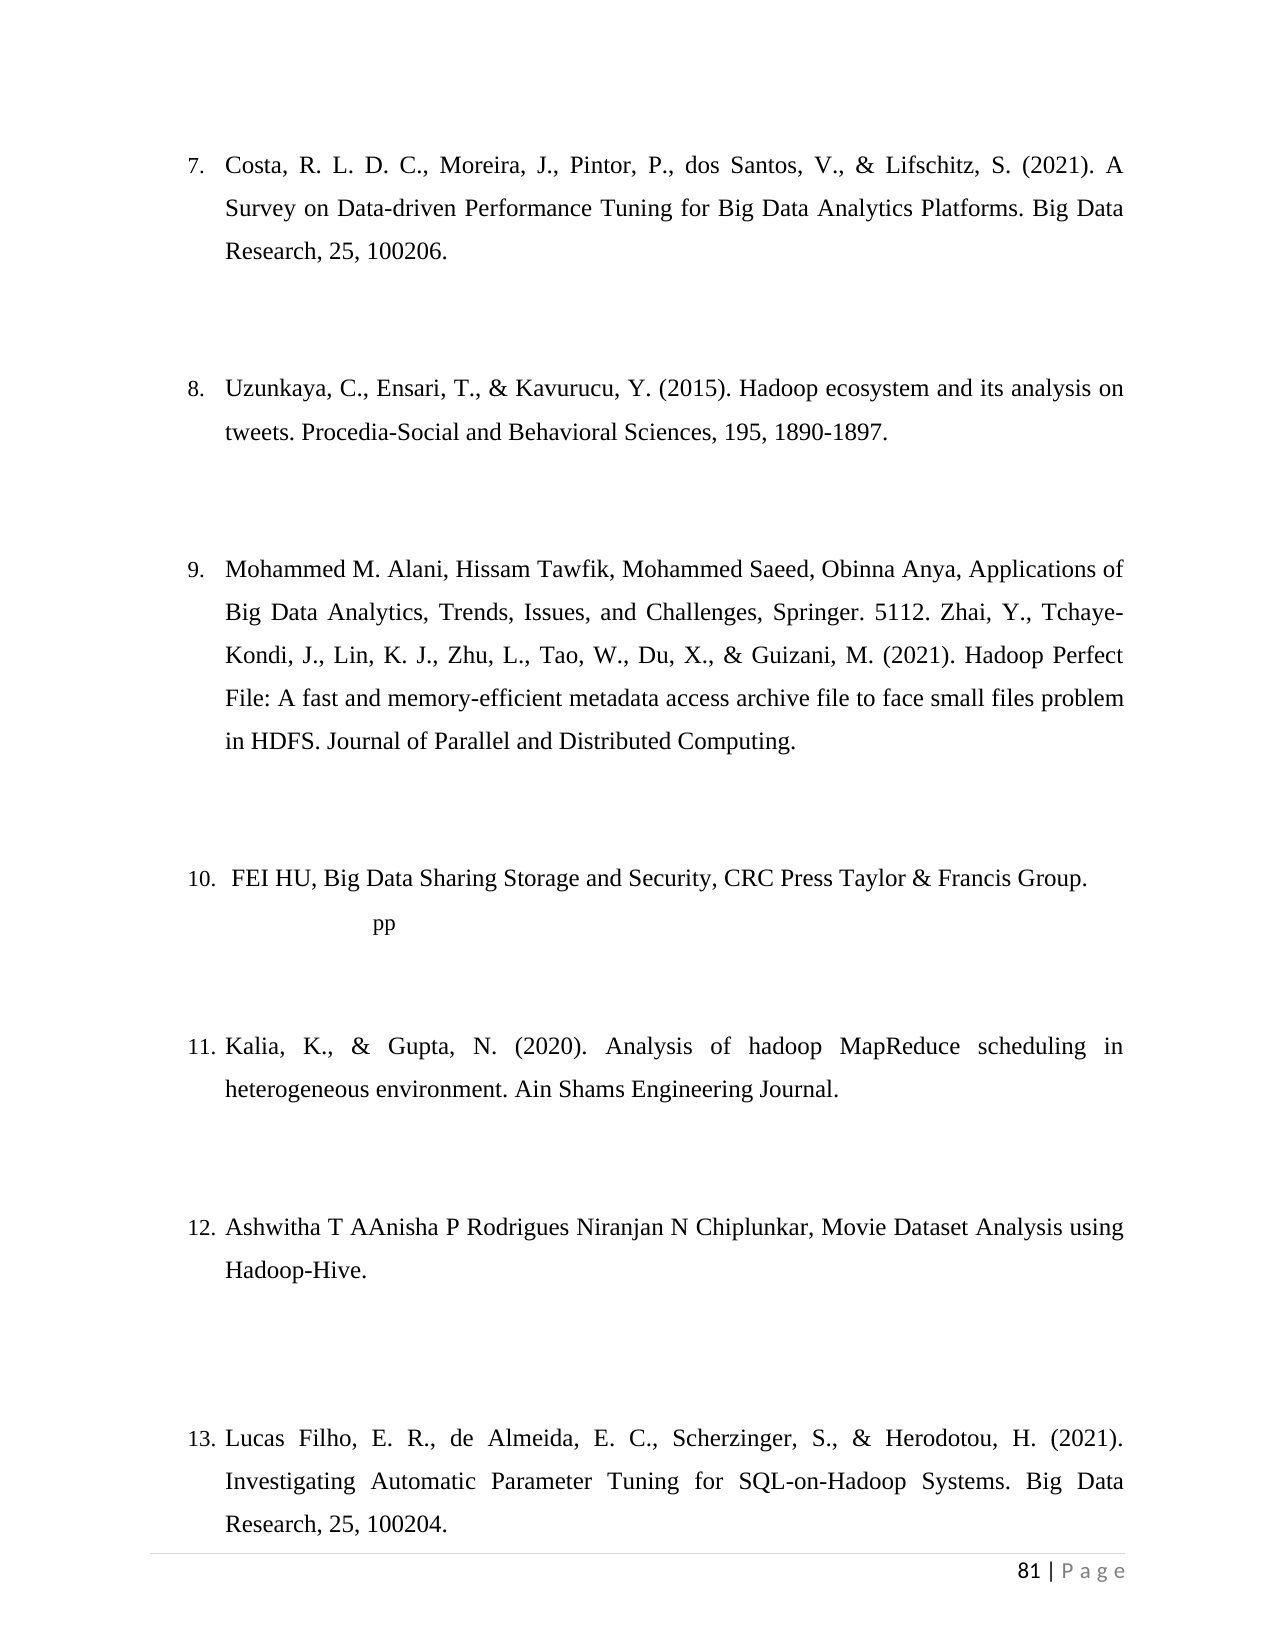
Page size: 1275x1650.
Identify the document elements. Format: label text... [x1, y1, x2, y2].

list Lucas Filho, E. R., de Almeida, E. C., Scherzinger, S., & Herodotou, H. (2021). Investigating Automatic Parameter Tuning for SQL-on-Hadoop Systems. Big Data Research, 25, 100204. [187, 1423, 1125, 1538]
list Uzunkaya, C., Ensari, T., & Kavurucu, Y. (2015). Hadoop ecosystem and its analysis on tweets. Procedia-Social and Behavioral Sciences, 195, 1890-1897. [187, 373, 1125, 445]
list Ashwitha T AAnisha P Rodrigues Niranjan N Chiplunkar, Movie Dataset Analysis using Hadoop-Hive. [187, 1212, 1125, 1283]
list Mohammed M. Alani, Hissam Tawfik, Mohammed Saeed, Obinna Anya, Applications of Big Data Analytics, Trends, Issues, and Challenges, Springer. 5112. Zhai, Y., Tchaye-Kondi, J., Lin, K. J., Zhu, L., Tao, W., Du, X., & Guizani, M. (2021). Hadoop Perfect File: A fast and memory-efficient metadata access archive file to face small files problem in HDFS. Journal of Parallel and Distributed Computing. [187, 554, 1125, 755]
list Costa, R. L. D. C., Moreira, J., Pintor, P., dos Santos, V., & Lifschitz, S. (2021). A Survey on Data-driven Performance Tuning for Big Data Analytics Platforms. Big Data Research, 25, 100206. [187, 150, 1125, 265]
list pp [373, 909, 1125, 935]
list FEI HU, Big Data Sharing Storage and Security, CRC Press Taylor & Francis Group. [187, 863, 1125, 892]
list Kalia, K., & Gupta, N. (2020). Analysis of hadoop MapReduce scheduling in heterogeneous environment. Ain Shams Engineering Journal. [187, 1031, 1125, 1103]
